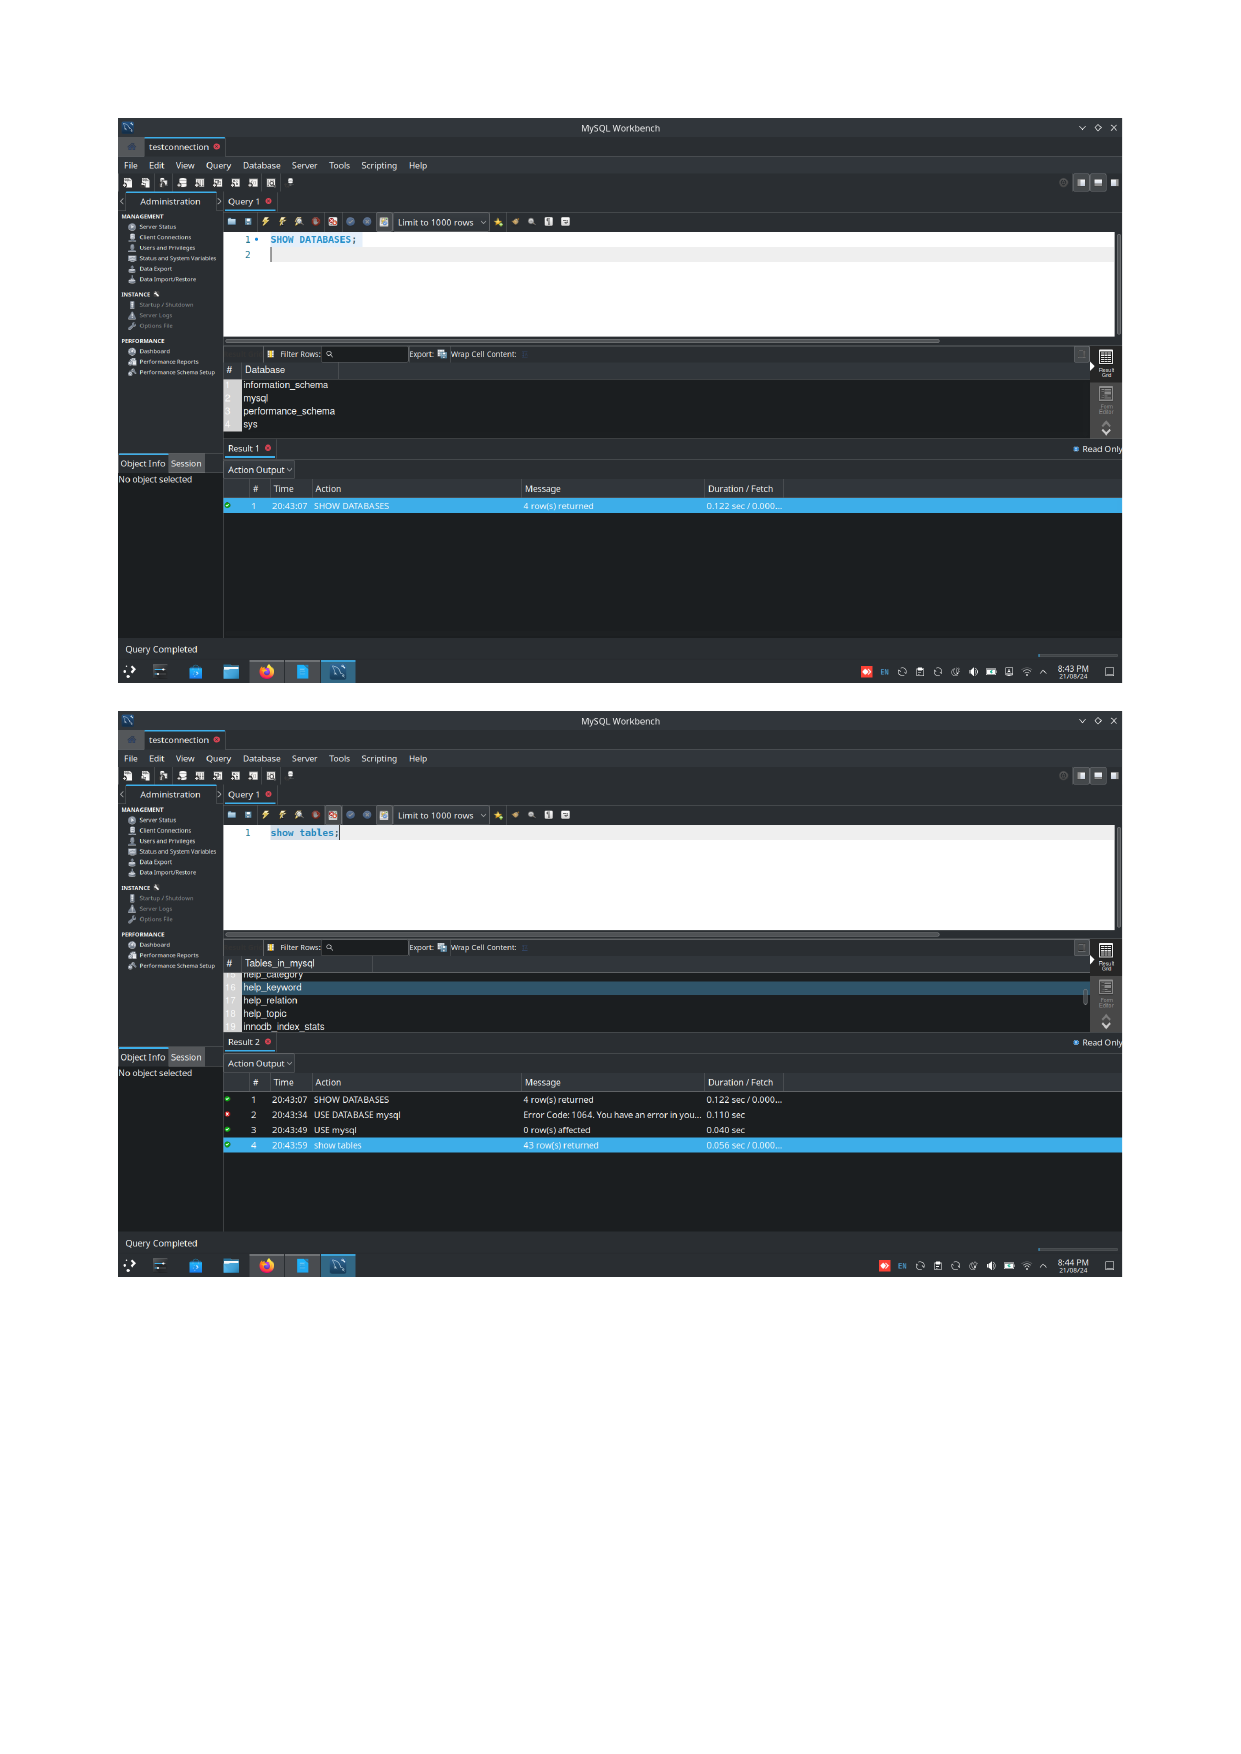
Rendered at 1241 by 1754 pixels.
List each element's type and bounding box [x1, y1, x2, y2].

picture [118, 118, 1123, 683]
picture [118, 711, 1123, 1277]
